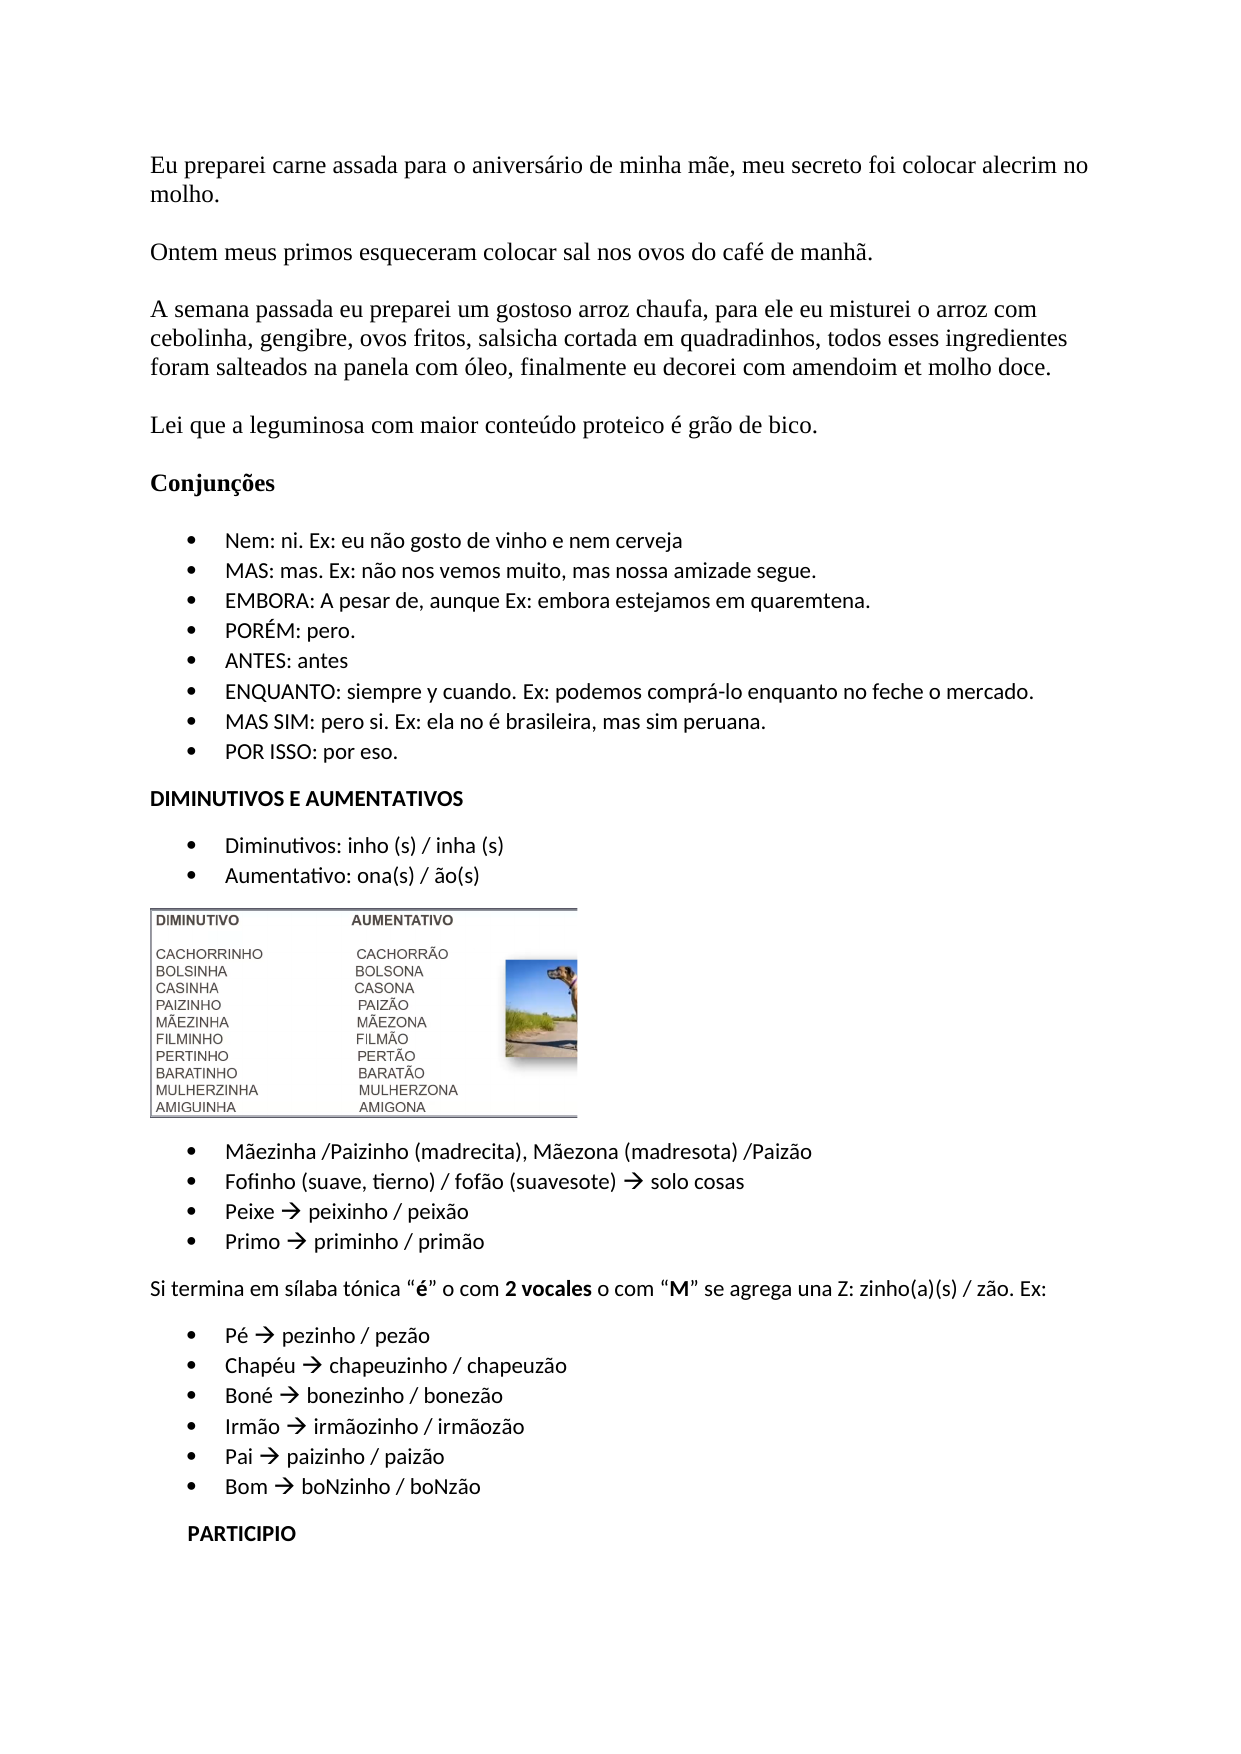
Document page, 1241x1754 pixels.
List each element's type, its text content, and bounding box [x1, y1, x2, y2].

text Conjunções [150, 468, 1090, 497]
list PORÉM: pero. [187, 616, 1090, 644]
list Nem: ni. Ex: eu não gosto de vinho e nem cerveja [187, 526, 1090, 554]
list Peixe peixinho / peixão [187, 1197, 1090, 1225]
list Mãezinha /Paizinho (madrecita), Mãezona (madresota) /Paizão [187, 1137, 1090, 1165]
text Si termina em sílaba tónica “é” o com 2 vocales o com “M” se agrega una Z: zinho(a)(s) / zão. Ex: [150, 1274, 1090, 1302]
list Pé pezinho / pezão [187, 1321, 1090, 1349]
list ANTES: antes [187, 647, 1090, 675]
text A semana passada eu preparei um gostoso arroz chaufa, para ele eu misturei o arroz com cebolinha, gengibre, ovos fritos, salsicha cortada em quadradinhos, todos esses ingredientes foram salteados na panela com óleo, finalmente eu decorei com amendoim et molho doce. [150, 294, 1090, 381]
list Diminutivos: inho (s) / inha (s) [187, 831, 1090, 859]
text Lei que a leguminosa com maior conteúdo proteico é grão de bico. [150, 410, 1090, 439]
list Aumentativo: ona(s) / ão(s) [187, 861, 1090, 889]
text DIMINUTIVOS E AUMENTATIVOS [150, 784, 1090, 812]
list Pai paizinho / paizão [187, 1442, 1090, 1470]
list MAS SIM: pero si. Ex: ela no é brasileira, mas sim peruana. [187, 707, 1090, 735]
list ENQUANTO: siempre y cuando. Ex: podemos comprá-lo enquanto no feche o mercado. [187, 677, 1090, 705]
picture [150, 908, 578, 1118]
text Eu preparei carne assada para o aniversário de minha mãe, meu secreto foi colocar alecrim no molho. [150, 150, 1090, 207]
list Irmão irmãozinho / irmãozão [187, 1412, 1090, 1440]
text Ontem meus primos esqueceram colocar sal nos ovos do café de manhã. [150, 237, 1090, 265]
list EMBORA: A pesar de, aunque Ex: embora estejamos em quaremtena. [187, 586, 1090, 614]
list Boné bonezinho / bonezão [187, 1382, 1090, 1409]
list Bom boNzinho / boNzão [187, 1472, 1090, 1500]
list Chapéu chapeuzinho / chapeuzão [187, 1351, 1090, 1379]
list POR ISSO: por eso. [187, 737, 1090, 765]
list Primo priminho / primão [187, 1227, 1090, 1255]
text PARTICIPIO [187, 1519, 1090, 1547]
list MAS: mas. Ex: não nos vemos muito, mas nossa amizade segue. [187, 556, 1090, 584]
list Fofinho (suave, tierno) / fofão (suavesote) solo cosas [187, 1167, 1090, 1195]
